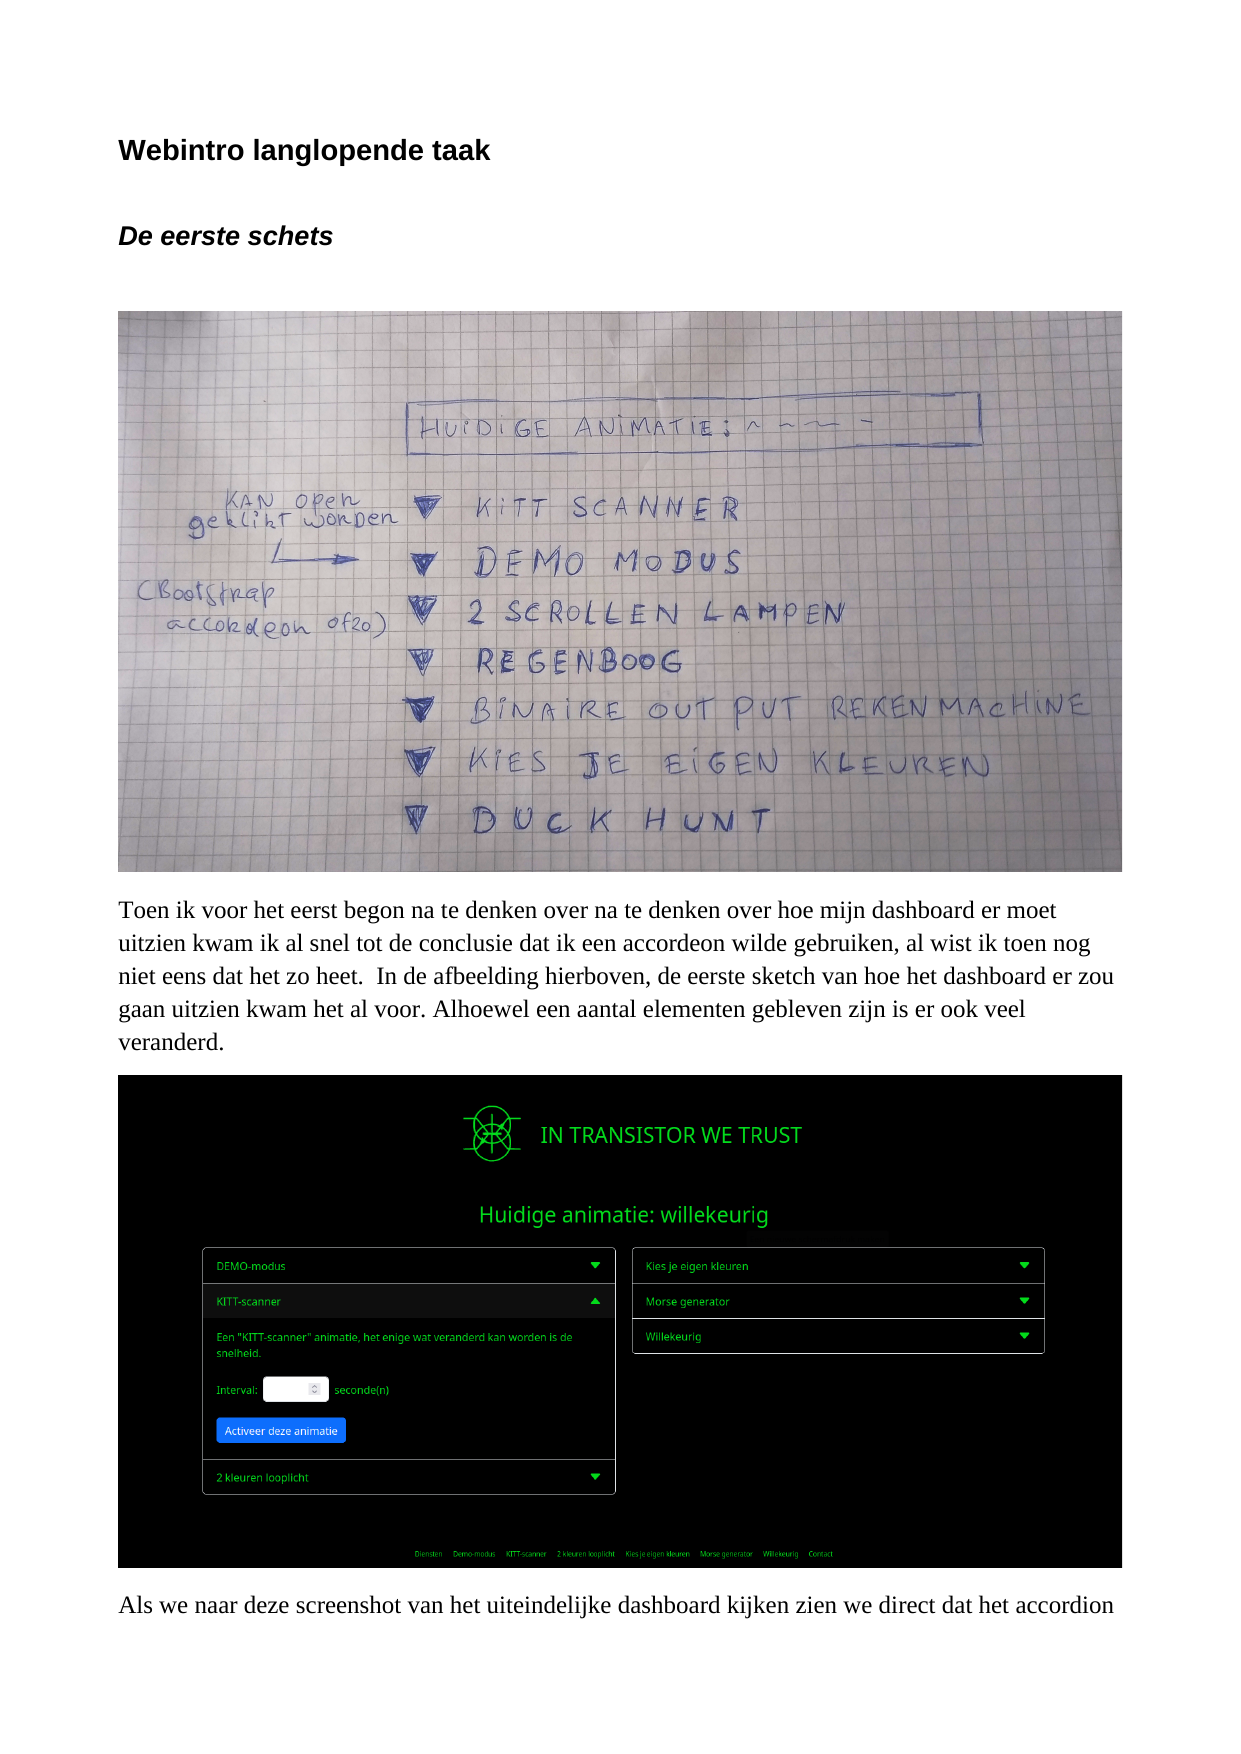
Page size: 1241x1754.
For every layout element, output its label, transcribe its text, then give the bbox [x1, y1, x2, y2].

picture [118, 311, 1123, 872]
subtitle Webintro langlopende taak [118, 133, 1122, 166]
picture [118, 1075, 1123, 1568]
text Toen ik voor het eerst begon na te denken over na te denken over hoe mijn dashboard er moet uitzien kwam ik al snel tot de conclusie dat ik een accordeon wilde gebruiken, al wist ik toen nog niet eens dat het zo heet. In de afbeelding hierboven, de eerste sketch van hoe het dashboard er zou gaan uitzien kwam het al voor. Alhoewel een aantal elementen gebleven zijn is er ook veel veranderd. [118, 872, 1122, 1056]
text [118, 1568, 1122, 1619]
subtitle De eerste schets [118, 220, 1122, 251]
